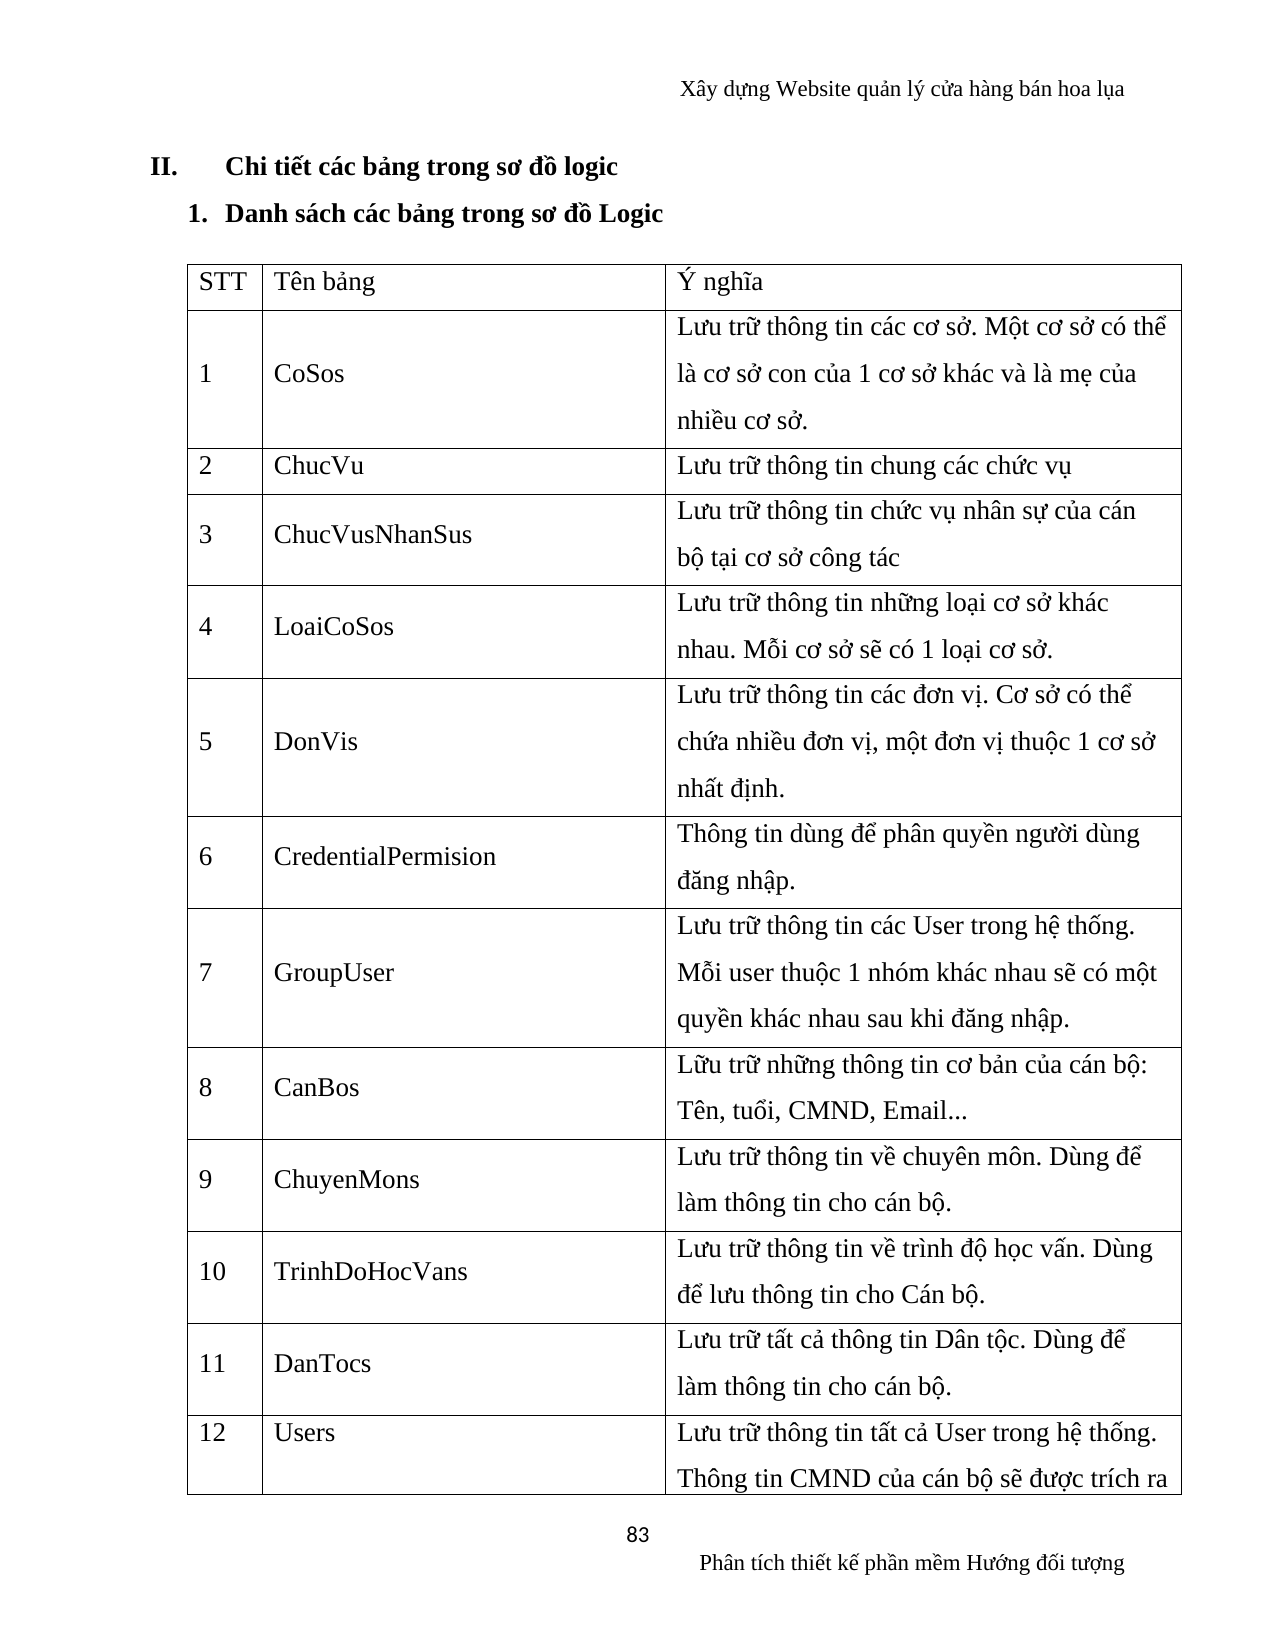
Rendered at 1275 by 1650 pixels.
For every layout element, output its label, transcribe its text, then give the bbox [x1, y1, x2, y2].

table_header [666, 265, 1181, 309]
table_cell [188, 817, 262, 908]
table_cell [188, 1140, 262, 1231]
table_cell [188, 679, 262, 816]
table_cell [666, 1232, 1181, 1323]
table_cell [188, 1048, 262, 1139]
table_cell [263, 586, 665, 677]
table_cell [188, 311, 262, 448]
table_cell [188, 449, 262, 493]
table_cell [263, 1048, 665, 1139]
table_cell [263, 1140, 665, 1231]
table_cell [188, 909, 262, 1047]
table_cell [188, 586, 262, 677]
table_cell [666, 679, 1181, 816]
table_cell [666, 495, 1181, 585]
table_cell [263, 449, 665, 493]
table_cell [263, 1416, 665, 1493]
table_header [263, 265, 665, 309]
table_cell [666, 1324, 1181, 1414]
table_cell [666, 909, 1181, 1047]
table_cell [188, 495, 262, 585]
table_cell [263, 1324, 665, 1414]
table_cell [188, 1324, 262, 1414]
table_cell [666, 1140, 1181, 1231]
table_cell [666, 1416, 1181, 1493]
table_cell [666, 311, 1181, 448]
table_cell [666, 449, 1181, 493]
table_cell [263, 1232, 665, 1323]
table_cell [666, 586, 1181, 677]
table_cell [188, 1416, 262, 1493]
list Chi tiết các bảng trong sơ đồ logic [150, 150, 1125, 181]
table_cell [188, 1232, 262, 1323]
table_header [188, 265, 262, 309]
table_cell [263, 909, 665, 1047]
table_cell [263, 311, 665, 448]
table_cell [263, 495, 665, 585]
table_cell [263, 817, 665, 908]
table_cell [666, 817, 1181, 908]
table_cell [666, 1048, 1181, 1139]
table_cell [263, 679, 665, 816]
list Danh sách các bảng trong sơ đồ Logic [187, 197, 1125, 228]
